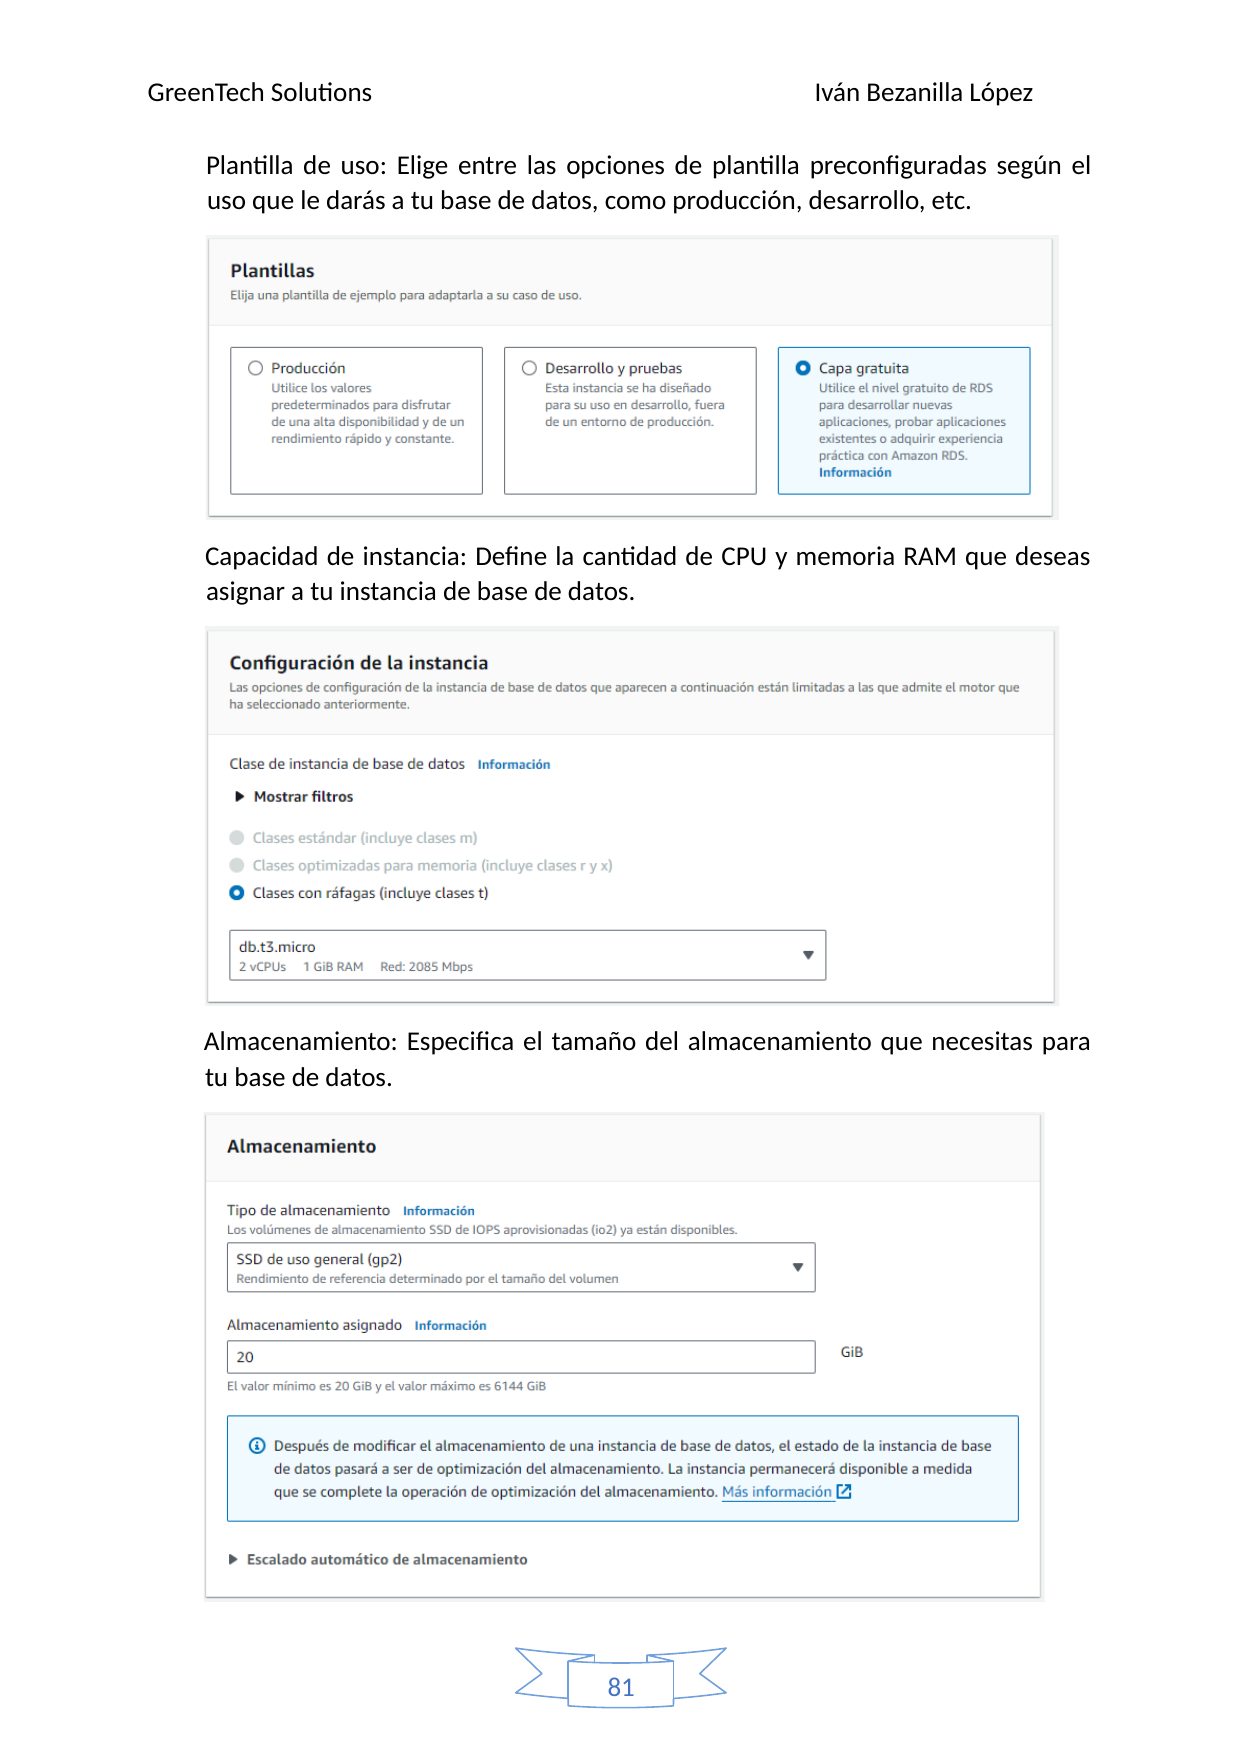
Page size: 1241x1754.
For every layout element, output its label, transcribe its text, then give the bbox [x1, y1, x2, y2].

text Almacenamiento: Especifica el tamaño del almacenamiento que necesitas para tu base de datos. [204, 1024, 1092, 1093]
text Plantilla de uso: Elige entre las opciones de plantilla preconfiguradas según el uso que le darás a tu base de datos, como producción, desarrollo, etc. [206, 148, 1092, 216]
picture [203, 1112, 1045, 1602]
picture [205, 235, 1059, 520]
text Capacidad de instancia: Define la cantidad de CPU y memoria RAM que deseas asignar a tu instancia de base de datos. [205, 539, 1092, 607]
picture [204, 626, 1060, 1006]
